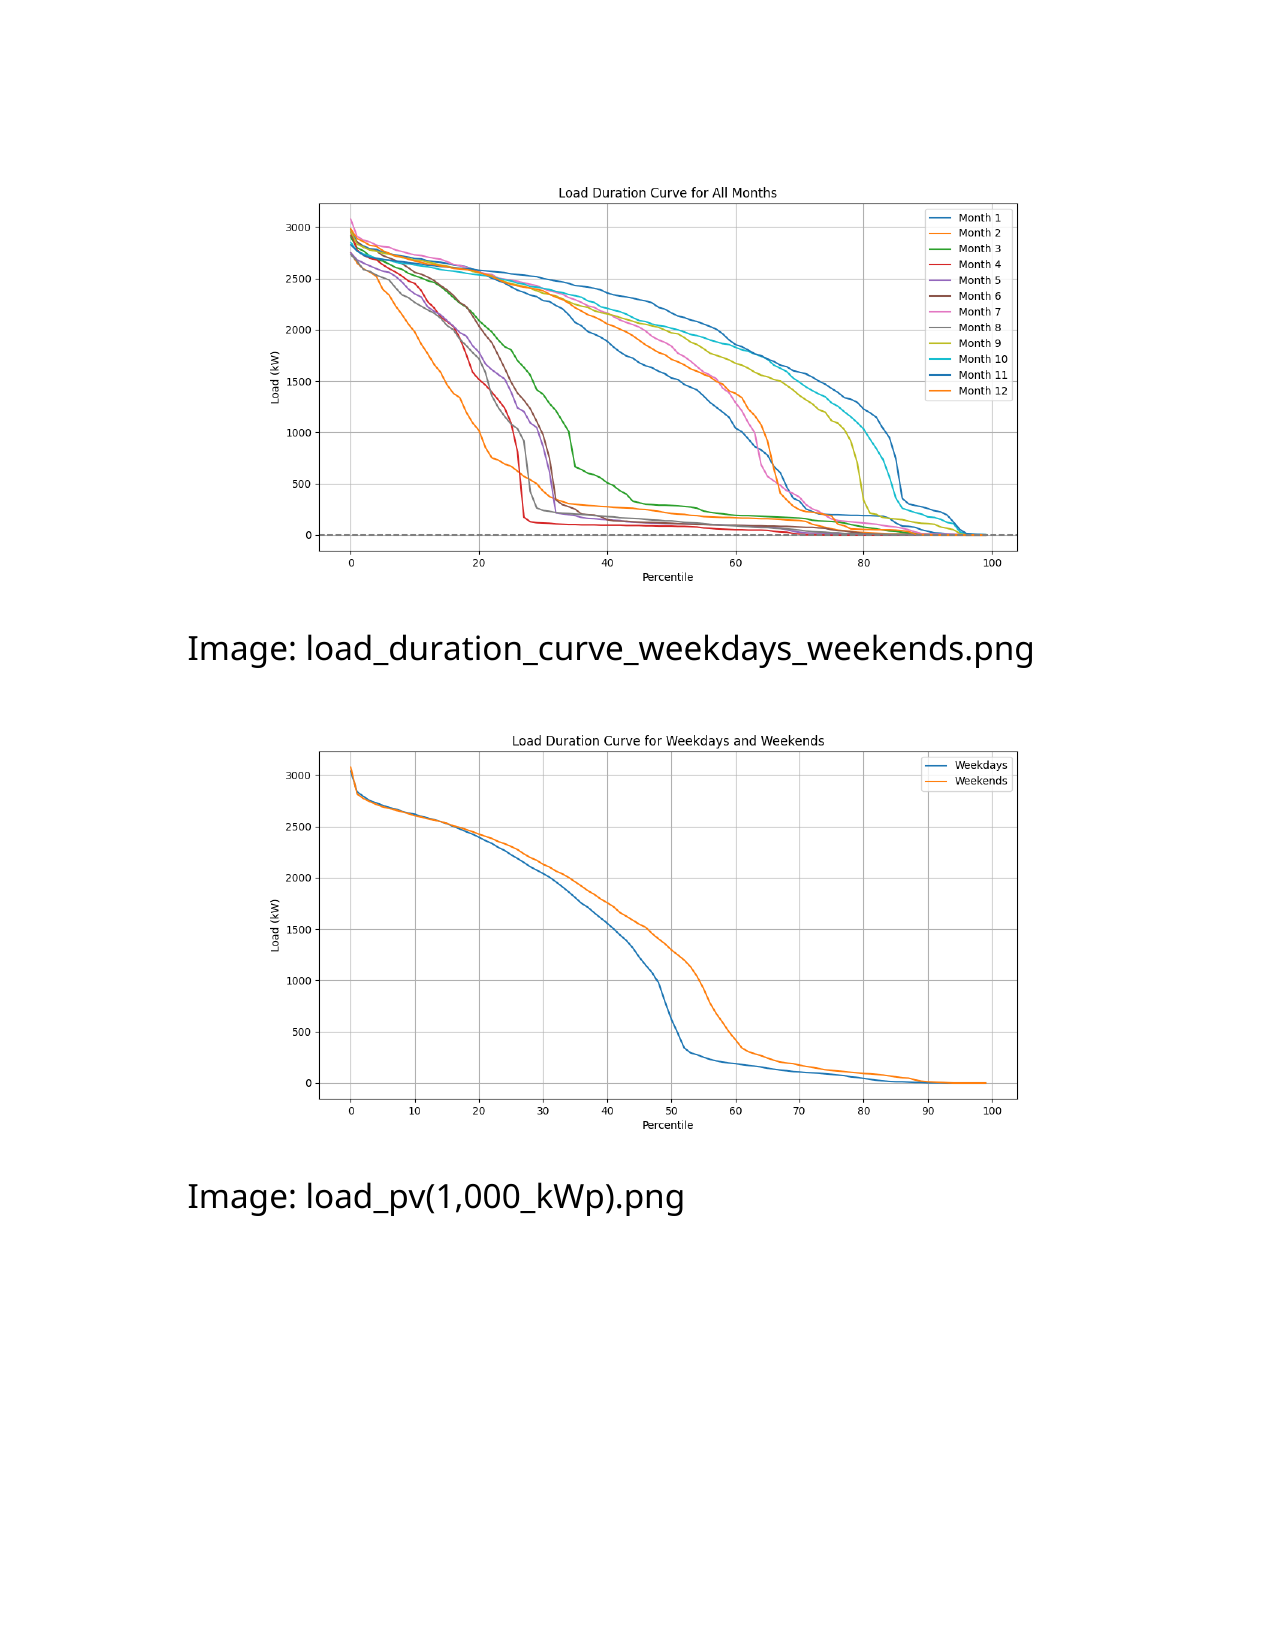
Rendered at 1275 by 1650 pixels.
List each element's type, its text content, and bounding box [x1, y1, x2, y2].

picture [206, 150, 1107, 600]
picture [206, 697, 1107, 1148]
text Image: load_duration_curve_weekdays_weekends.png [187, 625, 1087, 670]
text Image: load_pv(1,000_kWp).png [187, 1172, 1087, 1218]
